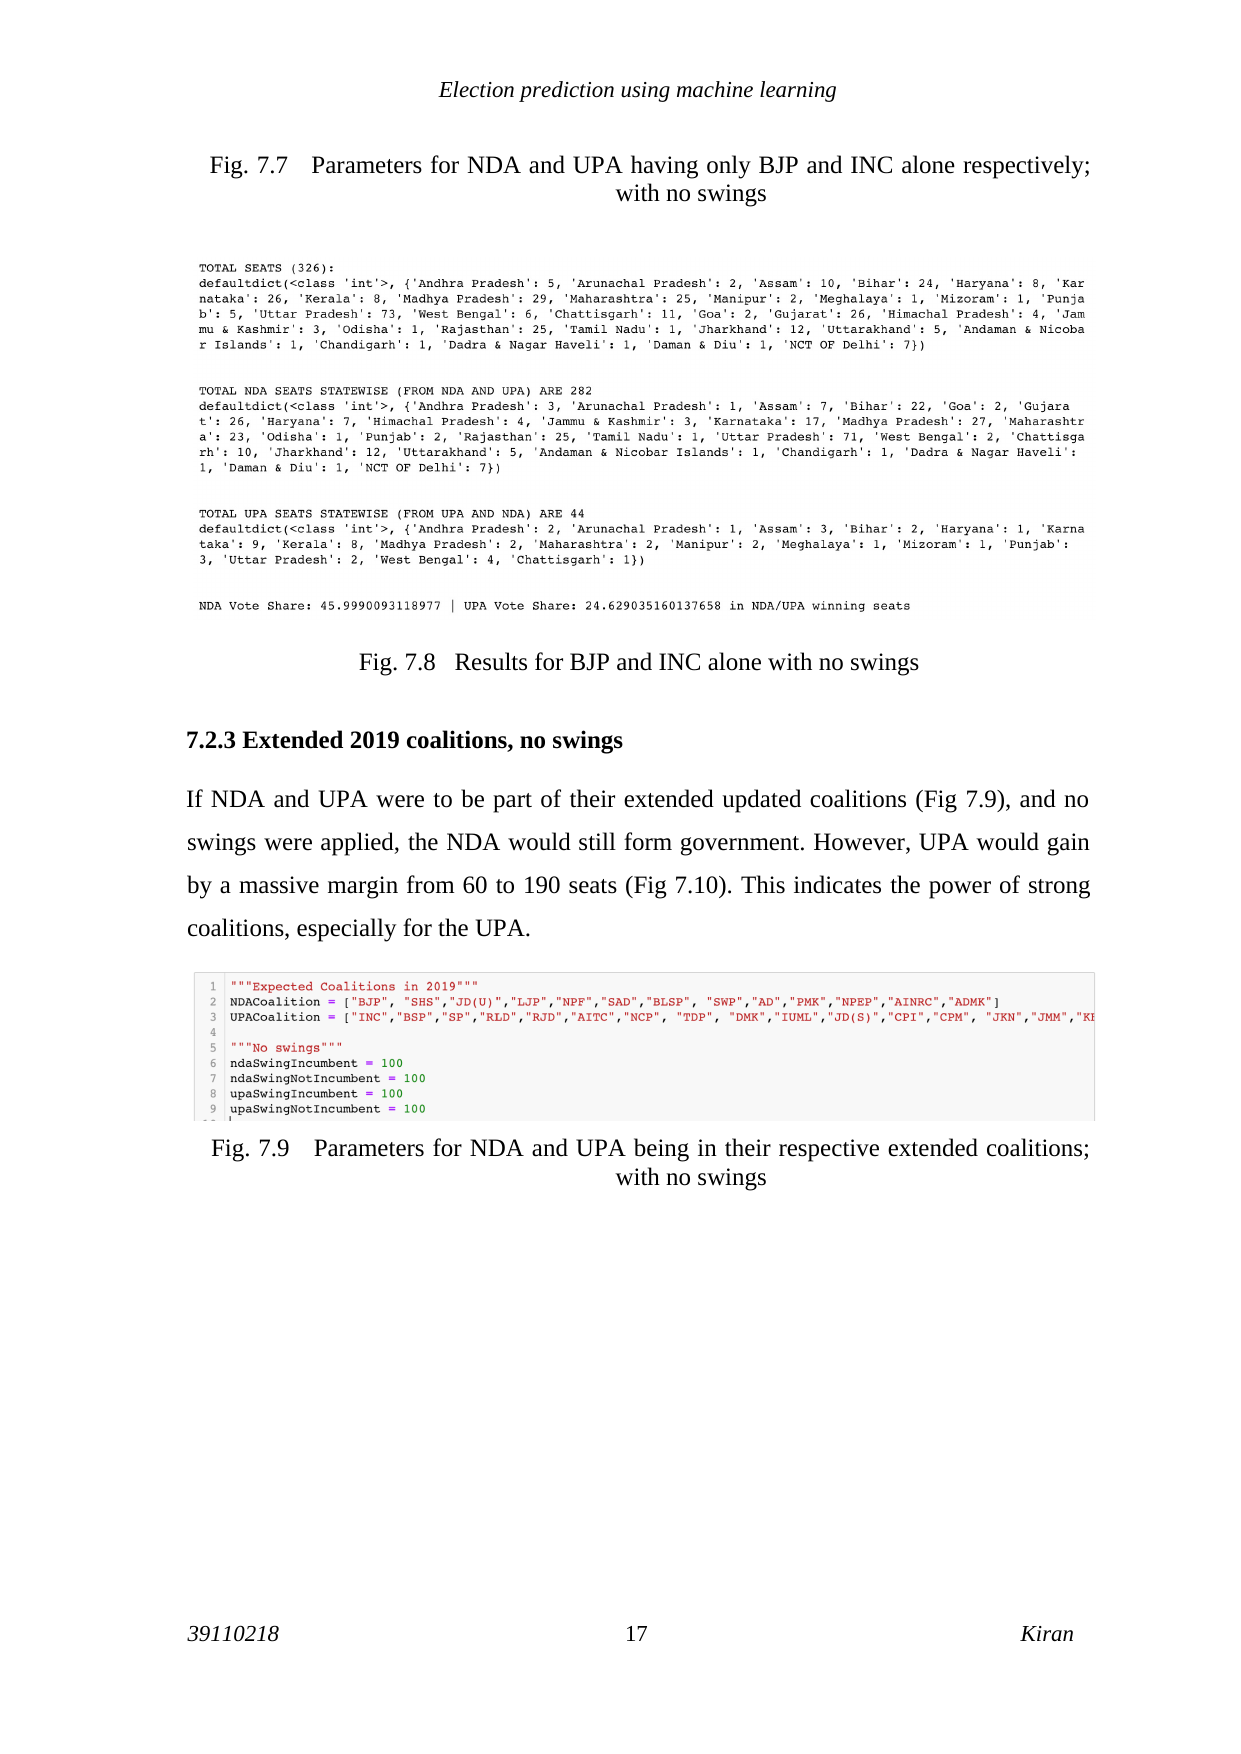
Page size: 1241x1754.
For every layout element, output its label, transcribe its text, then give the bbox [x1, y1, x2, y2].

text If NDA and UPA were to be part of their extended updated coalitions (Fig 7.9), and no swings were applied, the NDA would still form government. However, UPA would gain by a massive margin from 60 to 190 seats (Fig 7.10). This indicates the power of strong coalitions, especially for the UPA. [186, 784, 1091, 942]
text Fig. 7.7 Parameters for NDA and UPA having only BJP and INC alone respectively; with no swings [209, 151, 1091, 207]
text Fig. 7.9 Parameters for NDA and UPA being in their respective extended coalitions; with no swings [211, 1134, 1091, 1190]
text Fig. 7.8 Results for BJP and INC alone with no swings [187, 647, 1091, 676]
picture [193, 257, 1097, 620]
picture [192, 972, 1097, 1121]
subtitle 7.2.3 Extended 2019 coalitions, no swings [186, 725, 1158, 754]
